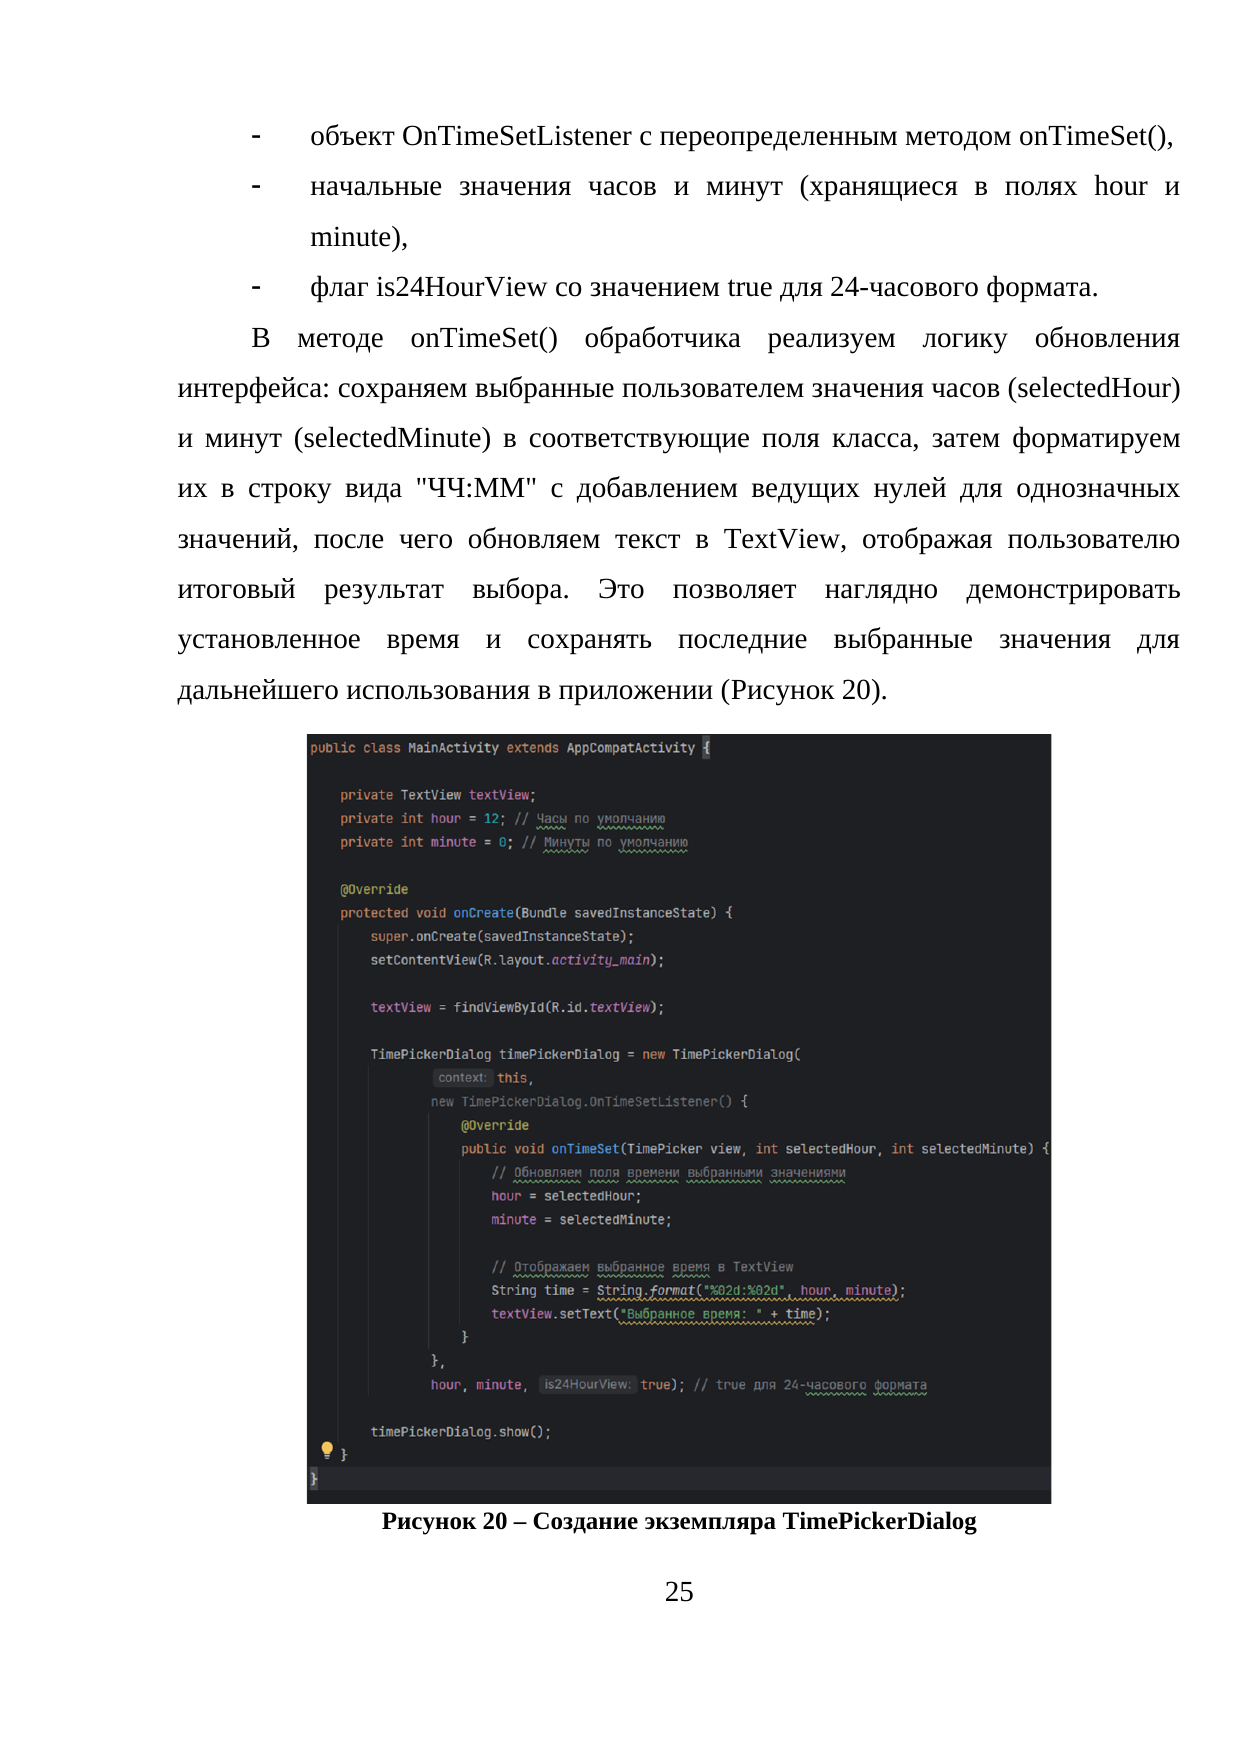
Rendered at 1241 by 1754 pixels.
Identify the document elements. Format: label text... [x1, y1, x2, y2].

list объект OnTimeSetListener с переопределенным методом onTimeSet(), [251, 118, 1181, 152]
picture [306, 734, 1052, 1504]
text В методе onTimeSet() обработчика реализуем логику обновления интерфейса: сохраняем выбранные пользователем значения часов (selectedHour) и минут (selectedMinute) в соответствующие поля класса, затем форматируем их в строку вида "ЧЧ:ММ" с добавлением ведущих нулей для однозначных значений, после чего обновляем текст в TextView, отображая пользователю итоговый результат выбора. Это позволяет наглядно демонстрировать установленное время и сохранять последние выбранные значения для дальнейшего использования в приложении (Рисунок 20). [177, 320, 1181, 705]
list начальные значения часов и минут (хранящиеся в полях hour и minute), [251, 168, 1181, 252]
list флаг is24HourView со значением true для 24-часового формата. [251, 269, 1181, 303]
